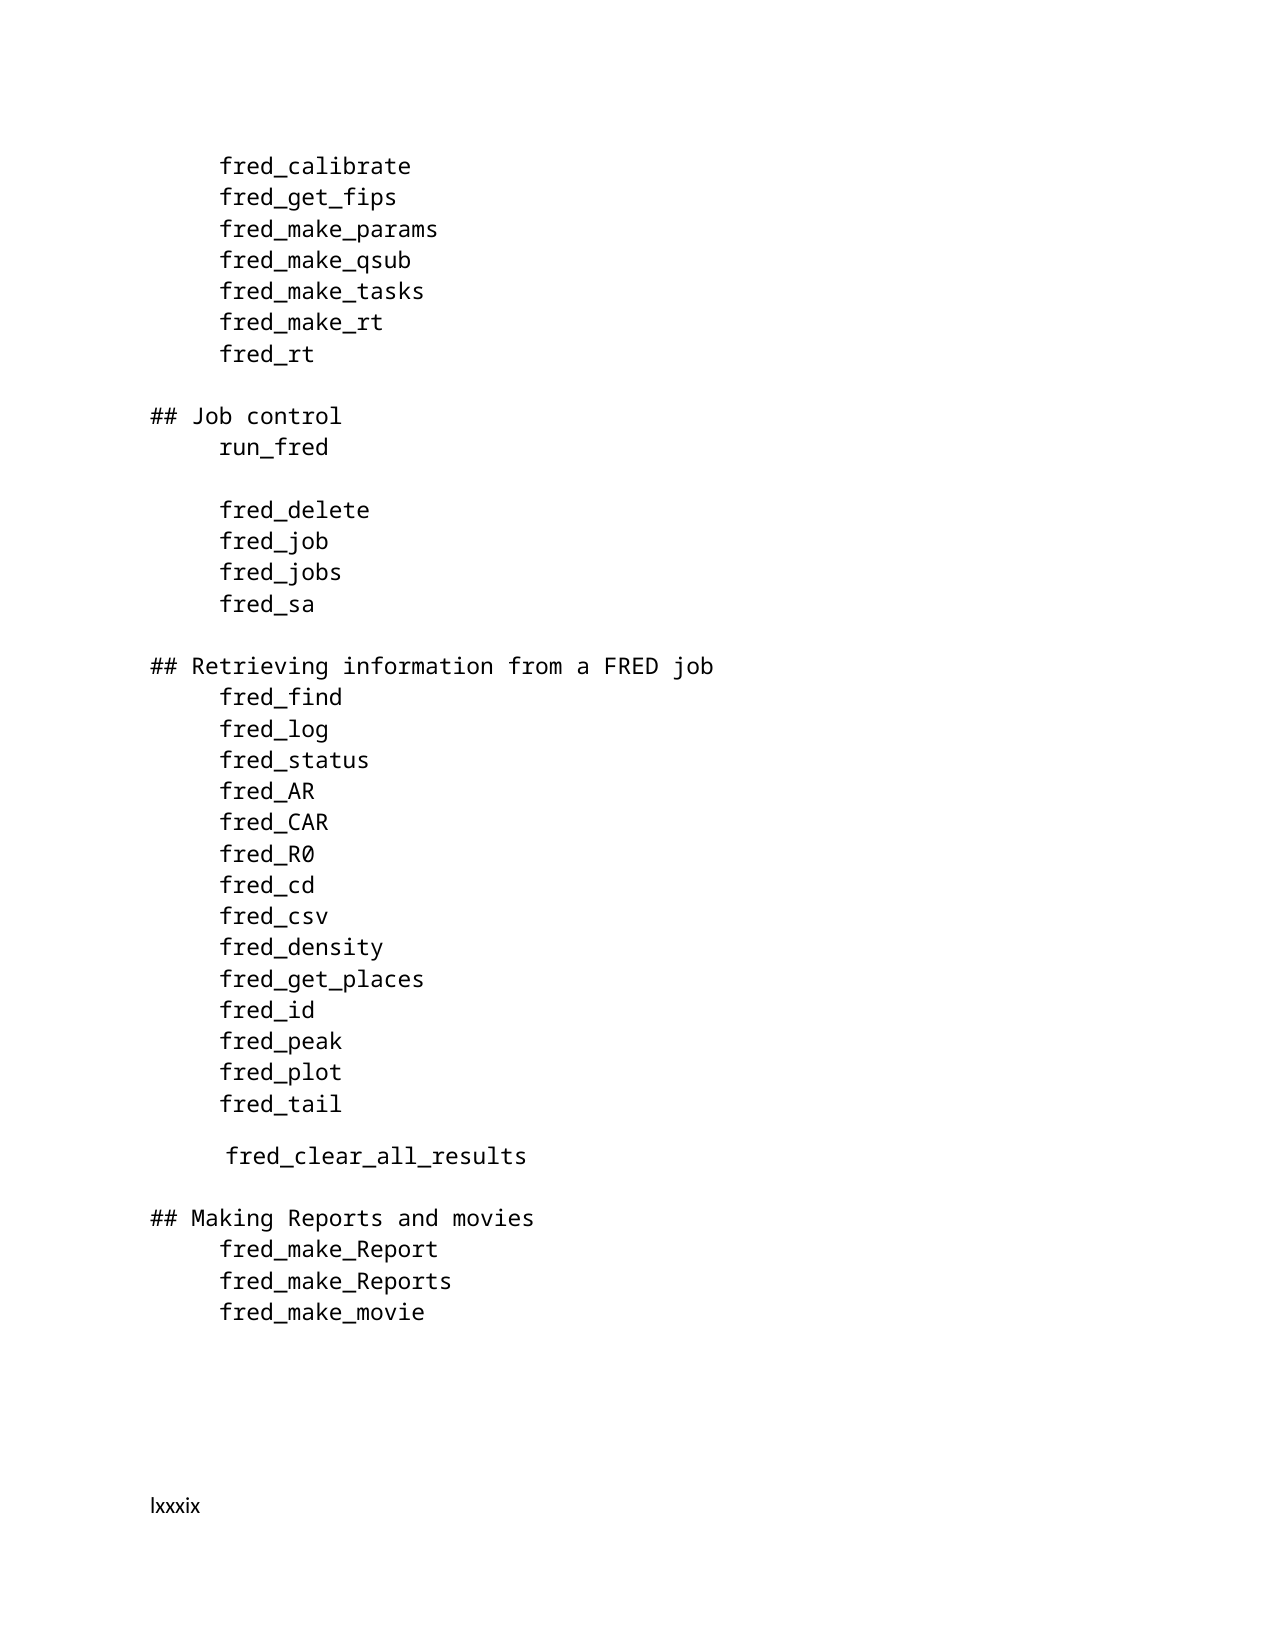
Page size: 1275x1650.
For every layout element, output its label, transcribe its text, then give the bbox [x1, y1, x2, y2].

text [150, 150, 1155, 1119]
text fred_clear_all_results ## Making Reports and movies fred_make_Report fred_make_Reports fred_make_movie [150, 1139, 1155, 1327]
